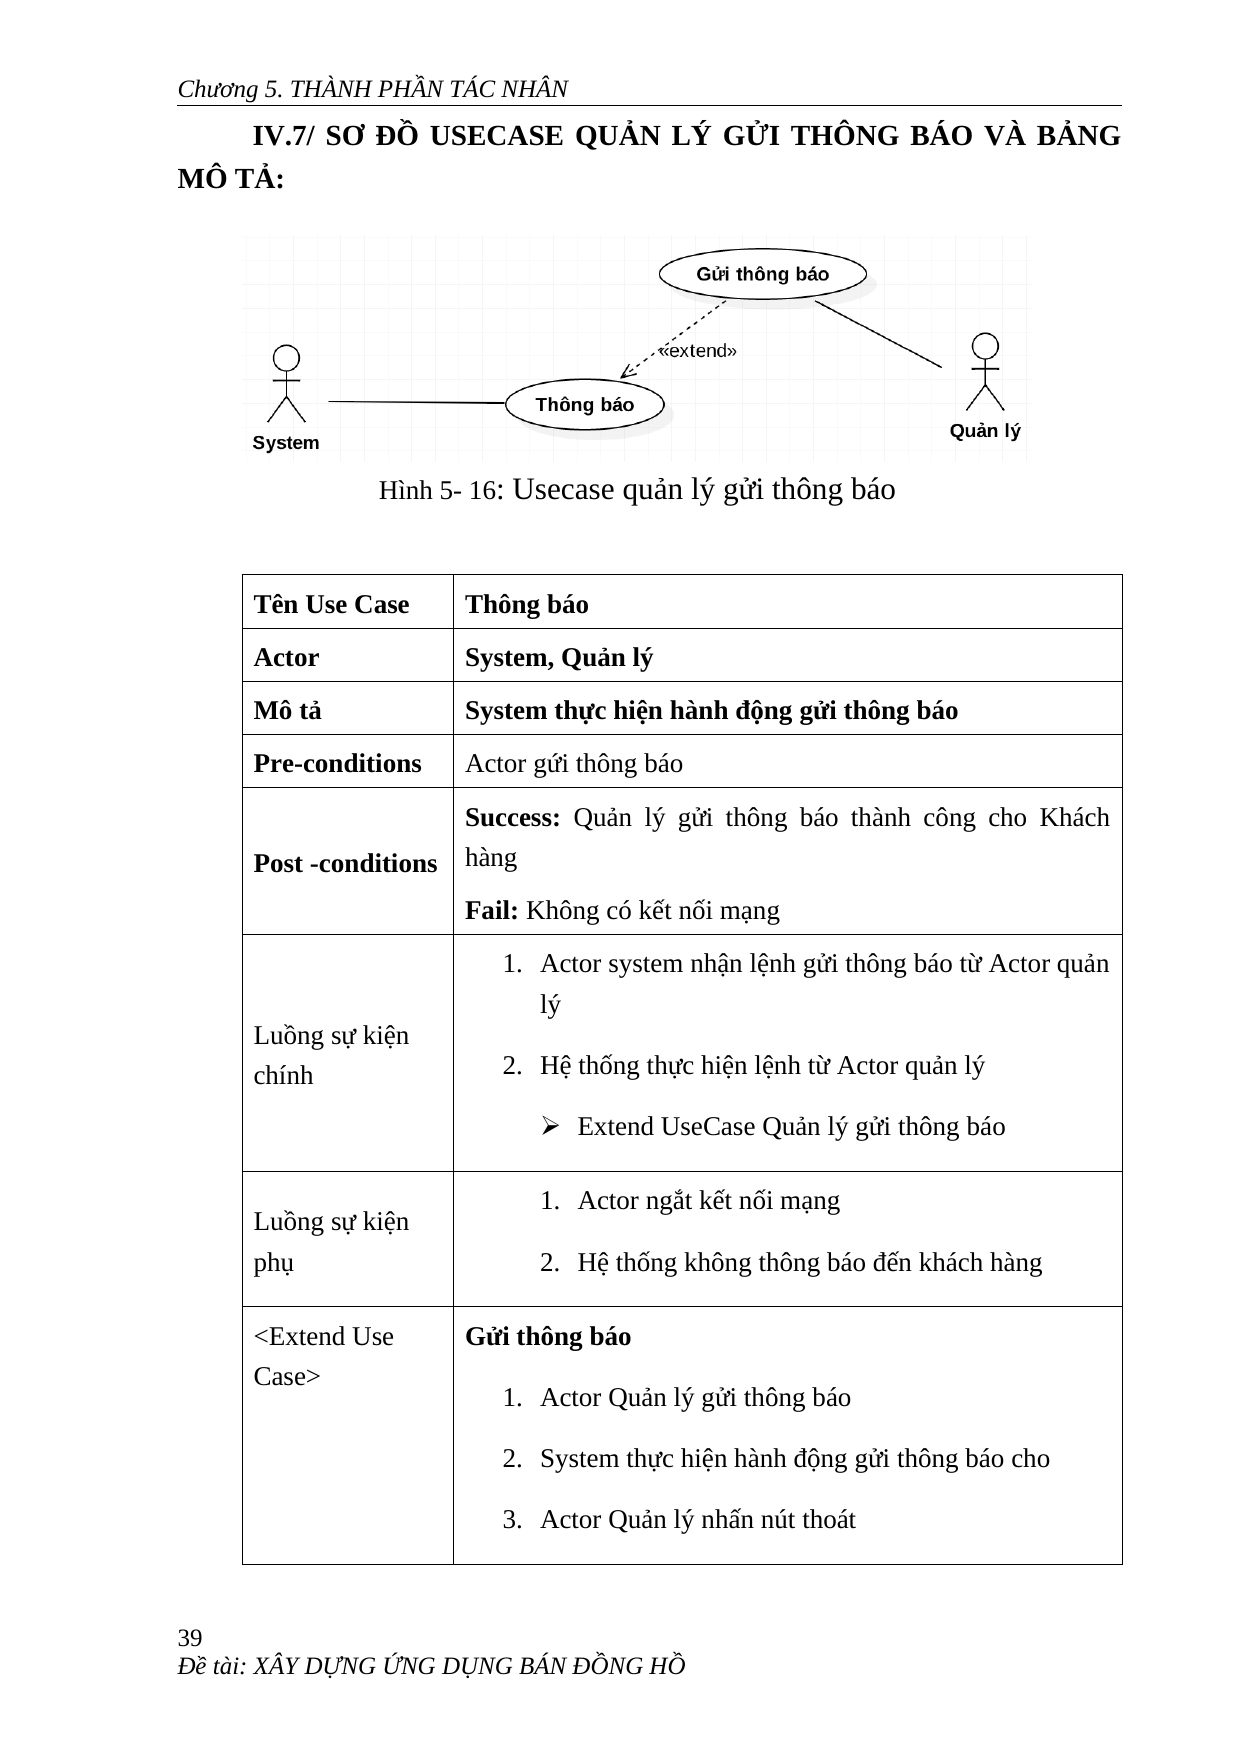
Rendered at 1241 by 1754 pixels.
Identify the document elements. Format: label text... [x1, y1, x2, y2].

table_header Thông báo [454, 575, 1122, 628]
table_cell Actor [243, 629, 453, 681]
picture [242, 235, 1033, 462]
table_cell <Extend Use Case> [243, 1307, 453, 1564]
table_cell Success: Quản lý gửi thông báo thành công cho Khách hàng Fail: Không có kết nối mạng [454, 788, 1122, 934]
table_cell Pre-conditions [243, 735, 453, 787]
table_header Tên Use Case [243, 575, 453, 628]
table_cell Actor gứi thông báo [454, 735, 1122, 787]
table_cell Mô tả [243, 682, 453, 734]
table_cell Actor system nhận lệnh gửi thông báo từ Actor quản lý Hệ thống thực hiện lệnh từ Actor quản lý Extend UseCase Quản lý gửi thông báo [454, 935, 1122, 1171]
table_cell Luồng sự kiện phụ [243, 1172, 453, 1306]
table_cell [454, 1307, 1122, 1564]
table_cell System, Quản lý [454, 629, 1122, 681]
table_cell Post -conditions [243, 788, 453, 934]
table_cell Luồng sự kiện chính [243, 935, 453, 1171]
table_cell Actor ngắt kết nối mạng Hệ thống không thông báo đến khách hàng [454, 1172, 1122, 1306]
table_cell System thực hiện hành động gửi thông báo [454, 682, 1122, 734]
text IV.7/ SƠ ĐỒ USECASE QUẢN LÝ GỬI THÔNG BÁO VÀ BẢNG MÔ TẢ: [177, 118, 1122, 195]
